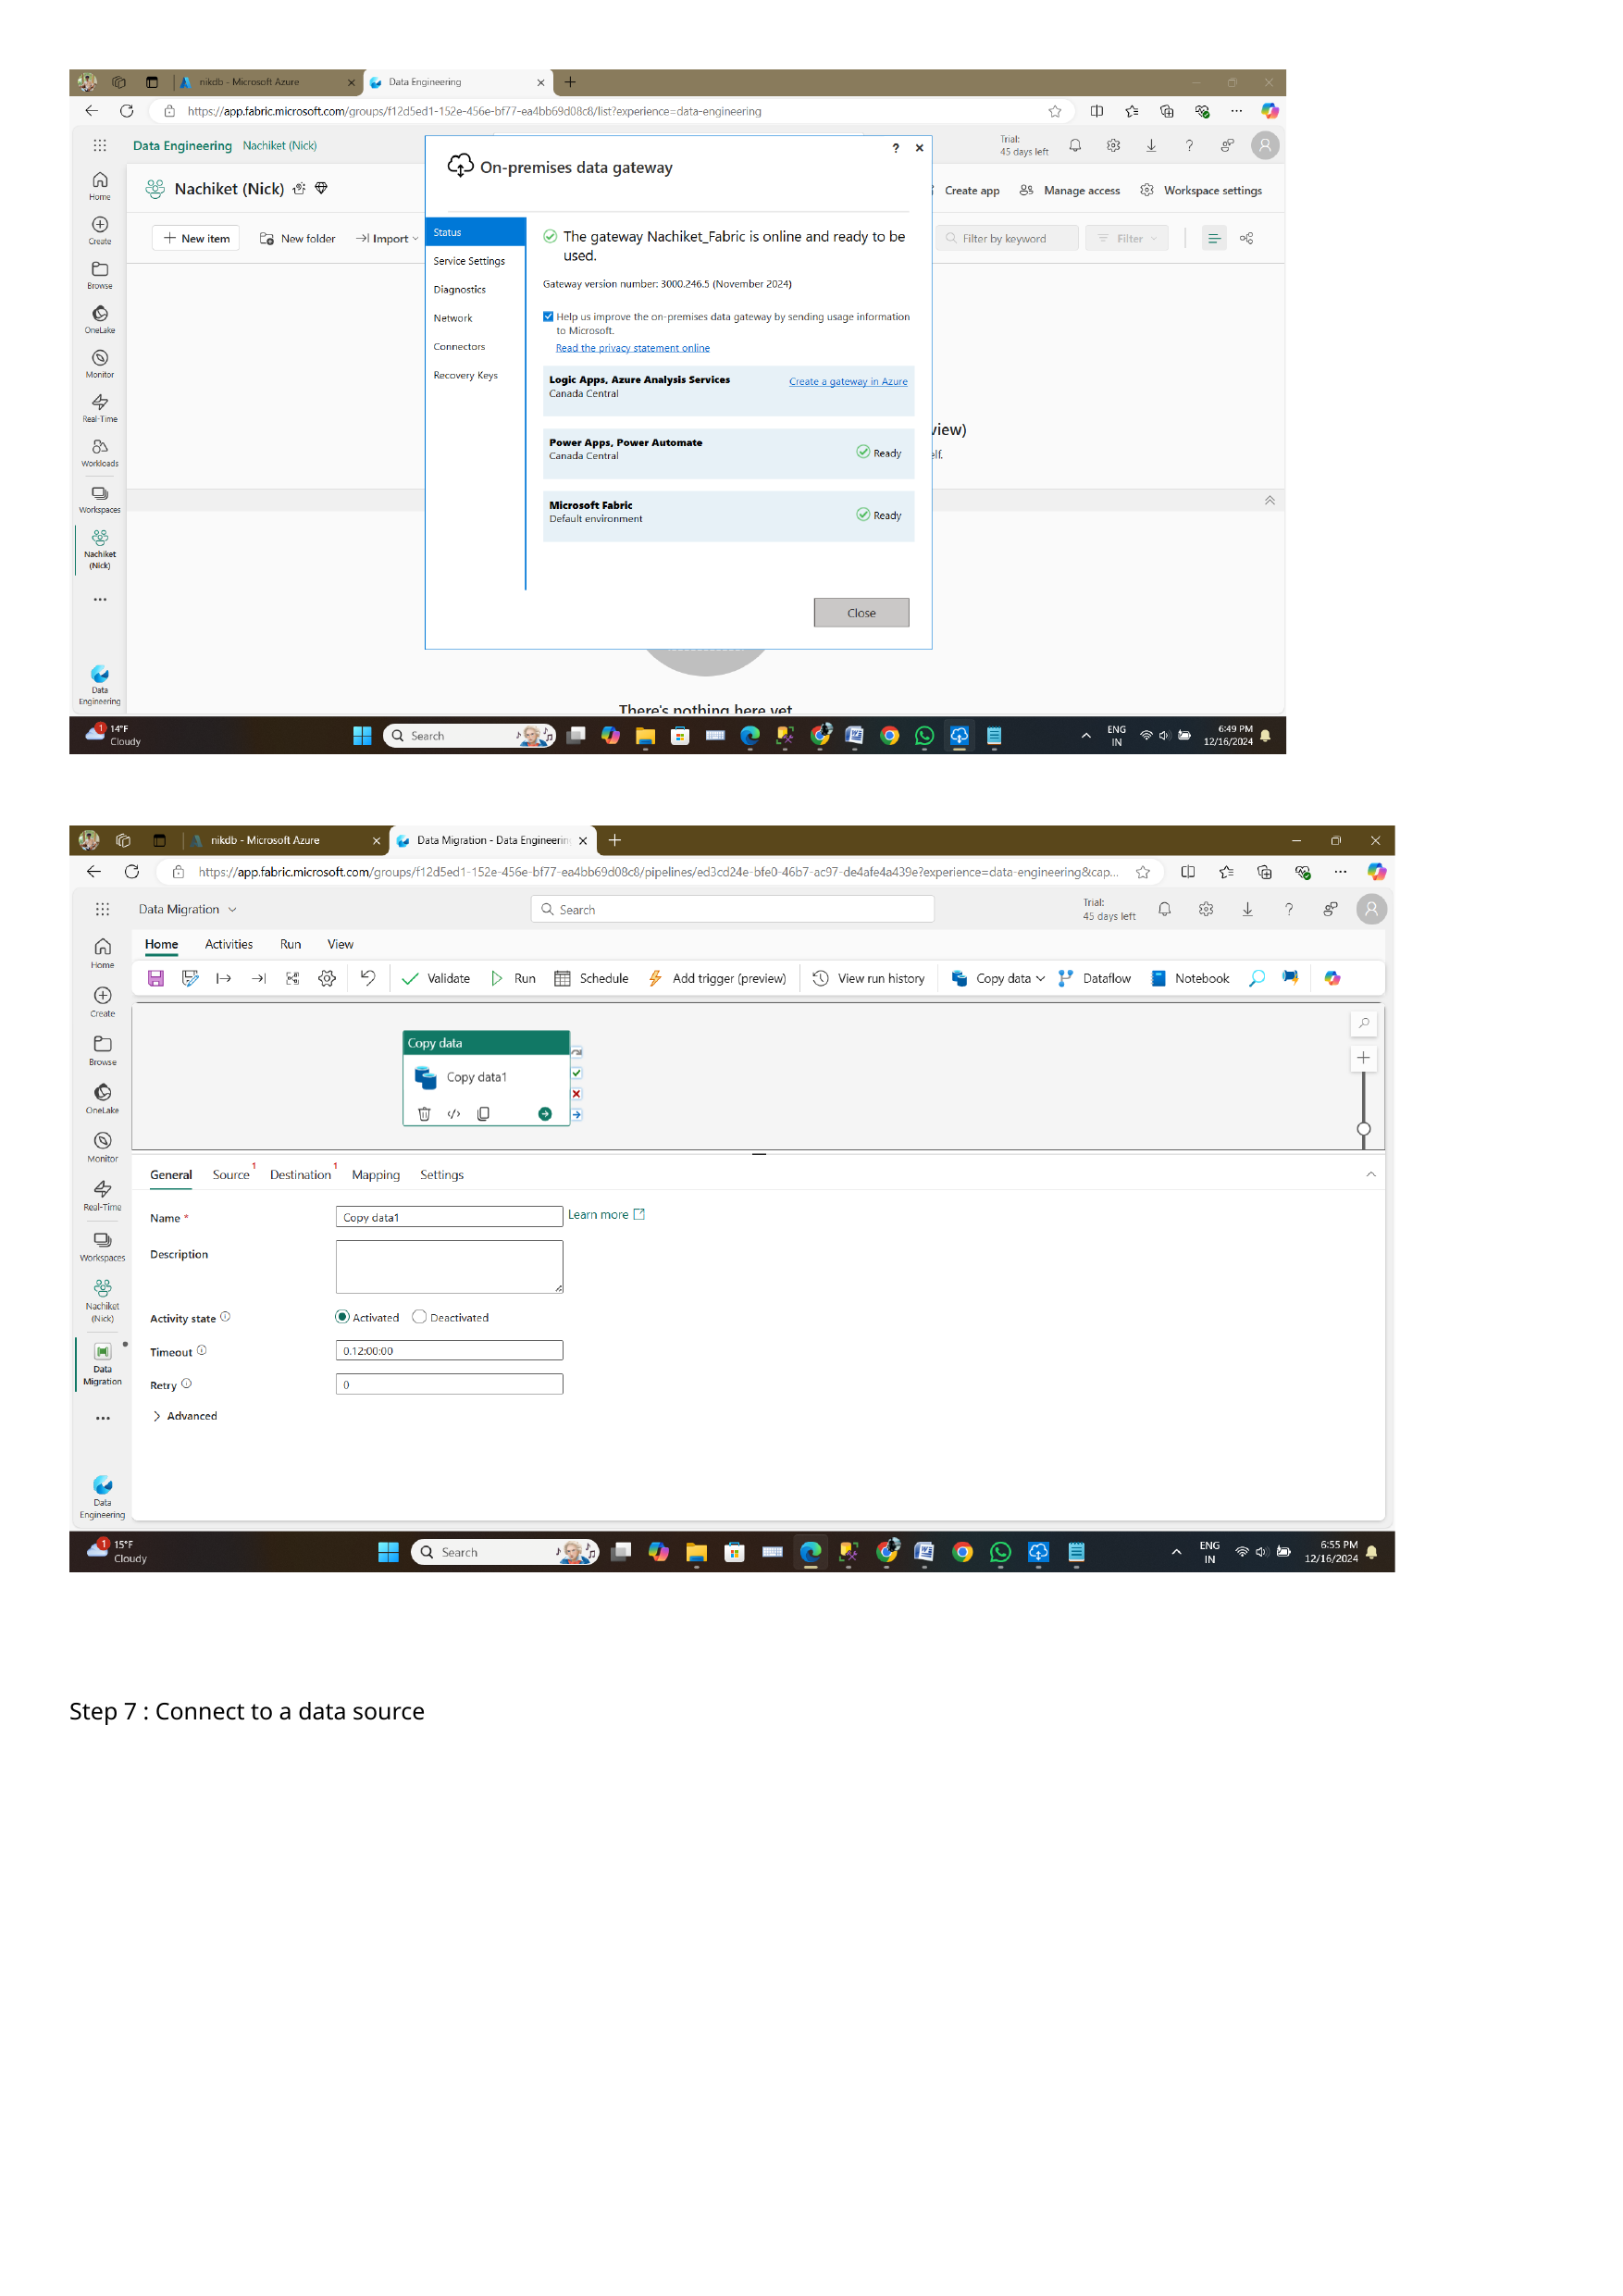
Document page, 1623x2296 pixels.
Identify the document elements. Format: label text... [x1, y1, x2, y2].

picture [69, 825, 1395, 1572]
text Step 7 : Connect to a data source [69, 1695, 1554, 1727]
picture [69, 69, 1287, 754]
